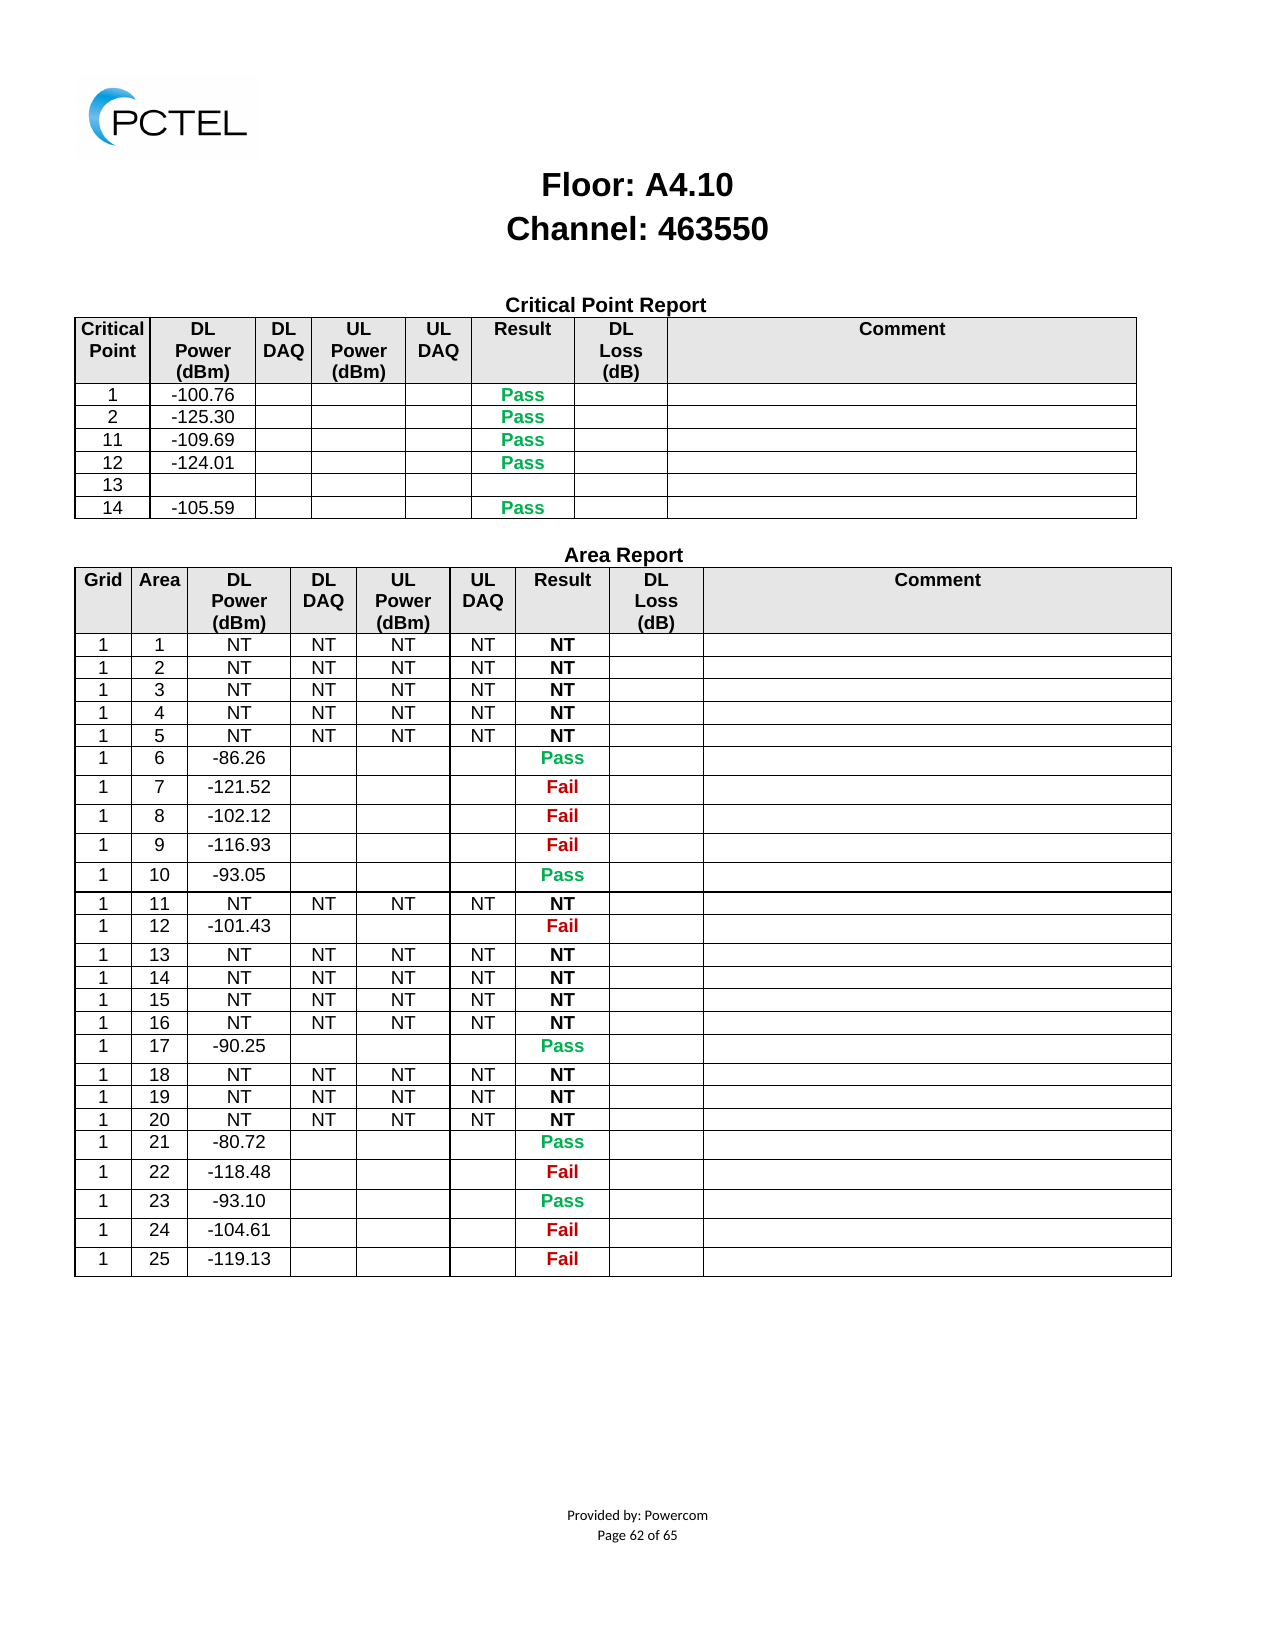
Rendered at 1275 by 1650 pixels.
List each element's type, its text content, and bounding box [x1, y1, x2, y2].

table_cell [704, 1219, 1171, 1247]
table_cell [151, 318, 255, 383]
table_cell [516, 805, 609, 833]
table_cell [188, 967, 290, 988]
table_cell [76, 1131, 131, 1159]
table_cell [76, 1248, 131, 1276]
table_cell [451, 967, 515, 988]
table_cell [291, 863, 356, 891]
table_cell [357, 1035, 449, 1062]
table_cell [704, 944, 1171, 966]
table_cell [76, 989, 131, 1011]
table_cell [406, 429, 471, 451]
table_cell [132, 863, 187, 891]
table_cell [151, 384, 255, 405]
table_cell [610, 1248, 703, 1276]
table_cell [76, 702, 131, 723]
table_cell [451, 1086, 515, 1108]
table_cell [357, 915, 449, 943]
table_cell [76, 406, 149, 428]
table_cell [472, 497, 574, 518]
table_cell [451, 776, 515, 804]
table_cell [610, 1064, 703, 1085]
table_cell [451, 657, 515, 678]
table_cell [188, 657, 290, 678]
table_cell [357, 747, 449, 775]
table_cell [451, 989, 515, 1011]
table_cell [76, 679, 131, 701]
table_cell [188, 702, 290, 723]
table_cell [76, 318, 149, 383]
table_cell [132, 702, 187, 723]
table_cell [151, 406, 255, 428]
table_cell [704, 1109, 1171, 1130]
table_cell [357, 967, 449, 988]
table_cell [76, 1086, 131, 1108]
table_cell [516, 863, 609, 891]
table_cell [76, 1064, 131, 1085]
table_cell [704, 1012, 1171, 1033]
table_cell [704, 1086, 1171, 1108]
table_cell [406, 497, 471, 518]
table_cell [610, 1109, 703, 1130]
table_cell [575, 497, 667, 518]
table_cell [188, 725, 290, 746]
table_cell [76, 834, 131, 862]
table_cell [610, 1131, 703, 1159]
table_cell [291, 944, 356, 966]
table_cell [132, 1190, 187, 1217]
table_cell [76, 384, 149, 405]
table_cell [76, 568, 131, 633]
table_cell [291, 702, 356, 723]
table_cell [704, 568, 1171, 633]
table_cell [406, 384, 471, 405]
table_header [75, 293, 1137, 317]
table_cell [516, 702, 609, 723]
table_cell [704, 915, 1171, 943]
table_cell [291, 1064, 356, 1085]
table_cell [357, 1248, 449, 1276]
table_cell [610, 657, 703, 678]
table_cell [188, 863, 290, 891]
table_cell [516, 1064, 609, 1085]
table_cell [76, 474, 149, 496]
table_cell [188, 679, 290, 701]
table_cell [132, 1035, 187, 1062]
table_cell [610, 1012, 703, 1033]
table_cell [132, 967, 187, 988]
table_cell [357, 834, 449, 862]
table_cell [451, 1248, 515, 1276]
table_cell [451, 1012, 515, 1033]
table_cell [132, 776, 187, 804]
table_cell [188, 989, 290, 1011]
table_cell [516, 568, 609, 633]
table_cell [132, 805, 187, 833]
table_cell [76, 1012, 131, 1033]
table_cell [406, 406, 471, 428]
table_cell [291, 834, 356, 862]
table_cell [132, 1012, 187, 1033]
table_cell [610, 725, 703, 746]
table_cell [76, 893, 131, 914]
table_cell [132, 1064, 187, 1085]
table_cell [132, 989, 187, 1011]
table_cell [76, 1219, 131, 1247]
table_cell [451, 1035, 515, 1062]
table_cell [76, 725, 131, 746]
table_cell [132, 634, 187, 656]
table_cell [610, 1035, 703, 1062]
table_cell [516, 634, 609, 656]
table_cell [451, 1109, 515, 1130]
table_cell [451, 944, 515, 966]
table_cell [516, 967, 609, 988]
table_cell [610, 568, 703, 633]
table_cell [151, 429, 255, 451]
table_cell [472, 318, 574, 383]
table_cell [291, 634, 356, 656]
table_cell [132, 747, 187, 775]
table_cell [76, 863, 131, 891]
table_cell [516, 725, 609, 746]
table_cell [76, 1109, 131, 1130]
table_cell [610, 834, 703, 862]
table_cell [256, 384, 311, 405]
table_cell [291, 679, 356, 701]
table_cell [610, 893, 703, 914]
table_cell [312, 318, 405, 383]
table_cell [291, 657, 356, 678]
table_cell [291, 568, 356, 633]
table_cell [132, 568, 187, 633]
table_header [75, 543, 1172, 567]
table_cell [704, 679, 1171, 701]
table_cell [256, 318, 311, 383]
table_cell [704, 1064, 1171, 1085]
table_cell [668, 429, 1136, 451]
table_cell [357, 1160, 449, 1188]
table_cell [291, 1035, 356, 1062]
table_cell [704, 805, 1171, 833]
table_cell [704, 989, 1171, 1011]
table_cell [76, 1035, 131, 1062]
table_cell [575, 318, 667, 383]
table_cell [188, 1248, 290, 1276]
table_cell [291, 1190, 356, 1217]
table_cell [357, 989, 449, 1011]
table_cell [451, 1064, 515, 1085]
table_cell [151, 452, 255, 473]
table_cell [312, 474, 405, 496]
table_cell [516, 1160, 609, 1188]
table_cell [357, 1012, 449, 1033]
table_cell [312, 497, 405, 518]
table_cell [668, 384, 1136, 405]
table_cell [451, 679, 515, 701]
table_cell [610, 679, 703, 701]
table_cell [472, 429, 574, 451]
picture [75, 75, 260, 103]
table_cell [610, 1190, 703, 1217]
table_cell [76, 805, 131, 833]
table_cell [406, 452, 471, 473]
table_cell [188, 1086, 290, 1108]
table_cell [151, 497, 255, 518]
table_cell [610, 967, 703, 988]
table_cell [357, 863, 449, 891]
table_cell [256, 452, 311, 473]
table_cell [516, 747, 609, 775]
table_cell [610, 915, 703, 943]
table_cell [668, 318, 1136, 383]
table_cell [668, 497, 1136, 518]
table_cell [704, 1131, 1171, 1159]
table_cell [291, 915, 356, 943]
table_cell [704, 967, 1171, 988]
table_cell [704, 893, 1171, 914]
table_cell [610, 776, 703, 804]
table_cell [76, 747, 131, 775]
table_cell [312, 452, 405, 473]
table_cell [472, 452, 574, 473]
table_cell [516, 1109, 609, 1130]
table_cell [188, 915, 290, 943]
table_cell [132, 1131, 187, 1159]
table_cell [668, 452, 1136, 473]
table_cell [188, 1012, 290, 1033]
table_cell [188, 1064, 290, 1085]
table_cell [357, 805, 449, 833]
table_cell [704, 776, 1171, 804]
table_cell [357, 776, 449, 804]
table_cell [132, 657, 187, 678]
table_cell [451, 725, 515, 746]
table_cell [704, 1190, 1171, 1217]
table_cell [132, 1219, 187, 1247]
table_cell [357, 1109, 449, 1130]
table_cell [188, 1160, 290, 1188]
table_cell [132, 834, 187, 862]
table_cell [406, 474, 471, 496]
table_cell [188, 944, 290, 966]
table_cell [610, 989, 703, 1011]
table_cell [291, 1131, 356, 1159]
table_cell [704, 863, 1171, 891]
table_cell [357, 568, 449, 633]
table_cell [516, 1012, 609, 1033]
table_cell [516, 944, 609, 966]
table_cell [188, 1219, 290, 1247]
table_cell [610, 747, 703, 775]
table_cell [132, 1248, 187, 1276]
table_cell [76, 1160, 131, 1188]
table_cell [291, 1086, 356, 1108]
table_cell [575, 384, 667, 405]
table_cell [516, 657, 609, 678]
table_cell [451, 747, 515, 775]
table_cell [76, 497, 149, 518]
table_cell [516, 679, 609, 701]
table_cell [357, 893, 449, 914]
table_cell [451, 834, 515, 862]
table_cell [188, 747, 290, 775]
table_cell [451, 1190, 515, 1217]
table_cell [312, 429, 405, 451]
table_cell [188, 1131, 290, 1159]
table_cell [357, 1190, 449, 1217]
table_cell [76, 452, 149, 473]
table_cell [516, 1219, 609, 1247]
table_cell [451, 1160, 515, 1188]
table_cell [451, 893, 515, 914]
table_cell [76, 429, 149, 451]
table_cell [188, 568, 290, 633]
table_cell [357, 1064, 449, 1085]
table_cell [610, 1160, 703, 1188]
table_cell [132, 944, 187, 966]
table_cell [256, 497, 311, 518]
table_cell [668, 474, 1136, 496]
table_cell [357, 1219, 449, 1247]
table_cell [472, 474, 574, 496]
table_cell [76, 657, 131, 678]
text Channel: 463550 [75, 209, 1200, 247]
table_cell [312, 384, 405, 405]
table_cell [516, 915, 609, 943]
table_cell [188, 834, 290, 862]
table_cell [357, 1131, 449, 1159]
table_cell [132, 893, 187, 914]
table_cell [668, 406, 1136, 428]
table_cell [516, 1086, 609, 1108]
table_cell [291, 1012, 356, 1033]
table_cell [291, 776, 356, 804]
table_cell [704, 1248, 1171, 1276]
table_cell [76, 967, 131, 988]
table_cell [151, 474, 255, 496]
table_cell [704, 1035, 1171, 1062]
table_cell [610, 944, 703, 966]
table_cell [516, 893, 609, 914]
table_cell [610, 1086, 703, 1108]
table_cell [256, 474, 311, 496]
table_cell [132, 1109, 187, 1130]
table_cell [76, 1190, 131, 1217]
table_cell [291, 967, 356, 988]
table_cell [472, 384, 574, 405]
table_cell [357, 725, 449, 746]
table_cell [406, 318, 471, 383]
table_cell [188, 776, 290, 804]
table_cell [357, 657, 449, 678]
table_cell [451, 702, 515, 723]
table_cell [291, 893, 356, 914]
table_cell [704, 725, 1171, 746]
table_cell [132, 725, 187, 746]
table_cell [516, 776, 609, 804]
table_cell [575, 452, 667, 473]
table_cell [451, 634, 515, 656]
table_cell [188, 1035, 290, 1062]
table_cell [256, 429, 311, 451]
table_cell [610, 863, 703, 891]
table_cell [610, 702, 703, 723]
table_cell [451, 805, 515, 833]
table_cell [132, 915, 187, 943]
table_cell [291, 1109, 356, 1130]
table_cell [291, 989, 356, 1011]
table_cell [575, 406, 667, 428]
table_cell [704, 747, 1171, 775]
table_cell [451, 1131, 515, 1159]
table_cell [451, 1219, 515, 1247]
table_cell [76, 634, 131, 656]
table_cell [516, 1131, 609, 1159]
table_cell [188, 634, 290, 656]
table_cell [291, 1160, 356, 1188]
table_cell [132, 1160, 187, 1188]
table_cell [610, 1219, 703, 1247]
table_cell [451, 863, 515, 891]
text Floor: A4.10 [75, 103, 1200, 203]
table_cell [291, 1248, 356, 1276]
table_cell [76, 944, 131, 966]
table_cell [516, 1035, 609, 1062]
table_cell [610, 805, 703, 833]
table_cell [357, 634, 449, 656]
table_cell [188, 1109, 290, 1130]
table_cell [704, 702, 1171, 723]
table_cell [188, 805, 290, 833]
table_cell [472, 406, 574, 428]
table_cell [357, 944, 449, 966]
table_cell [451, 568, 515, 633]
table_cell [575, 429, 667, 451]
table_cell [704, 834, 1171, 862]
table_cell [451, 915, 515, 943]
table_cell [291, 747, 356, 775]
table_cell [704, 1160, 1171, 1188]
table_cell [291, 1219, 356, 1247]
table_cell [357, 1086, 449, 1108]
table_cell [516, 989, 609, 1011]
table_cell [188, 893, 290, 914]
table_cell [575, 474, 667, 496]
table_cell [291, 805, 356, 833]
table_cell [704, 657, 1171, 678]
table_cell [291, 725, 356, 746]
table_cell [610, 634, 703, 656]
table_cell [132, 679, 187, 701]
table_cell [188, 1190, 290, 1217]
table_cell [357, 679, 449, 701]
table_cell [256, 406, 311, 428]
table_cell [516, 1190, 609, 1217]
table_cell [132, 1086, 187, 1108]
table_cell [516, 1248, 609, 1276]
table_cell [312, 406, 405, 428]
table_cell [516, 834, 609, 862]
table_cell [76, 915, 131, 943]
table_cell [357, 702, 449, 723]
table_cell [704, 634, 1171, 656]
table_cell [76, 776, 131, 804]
